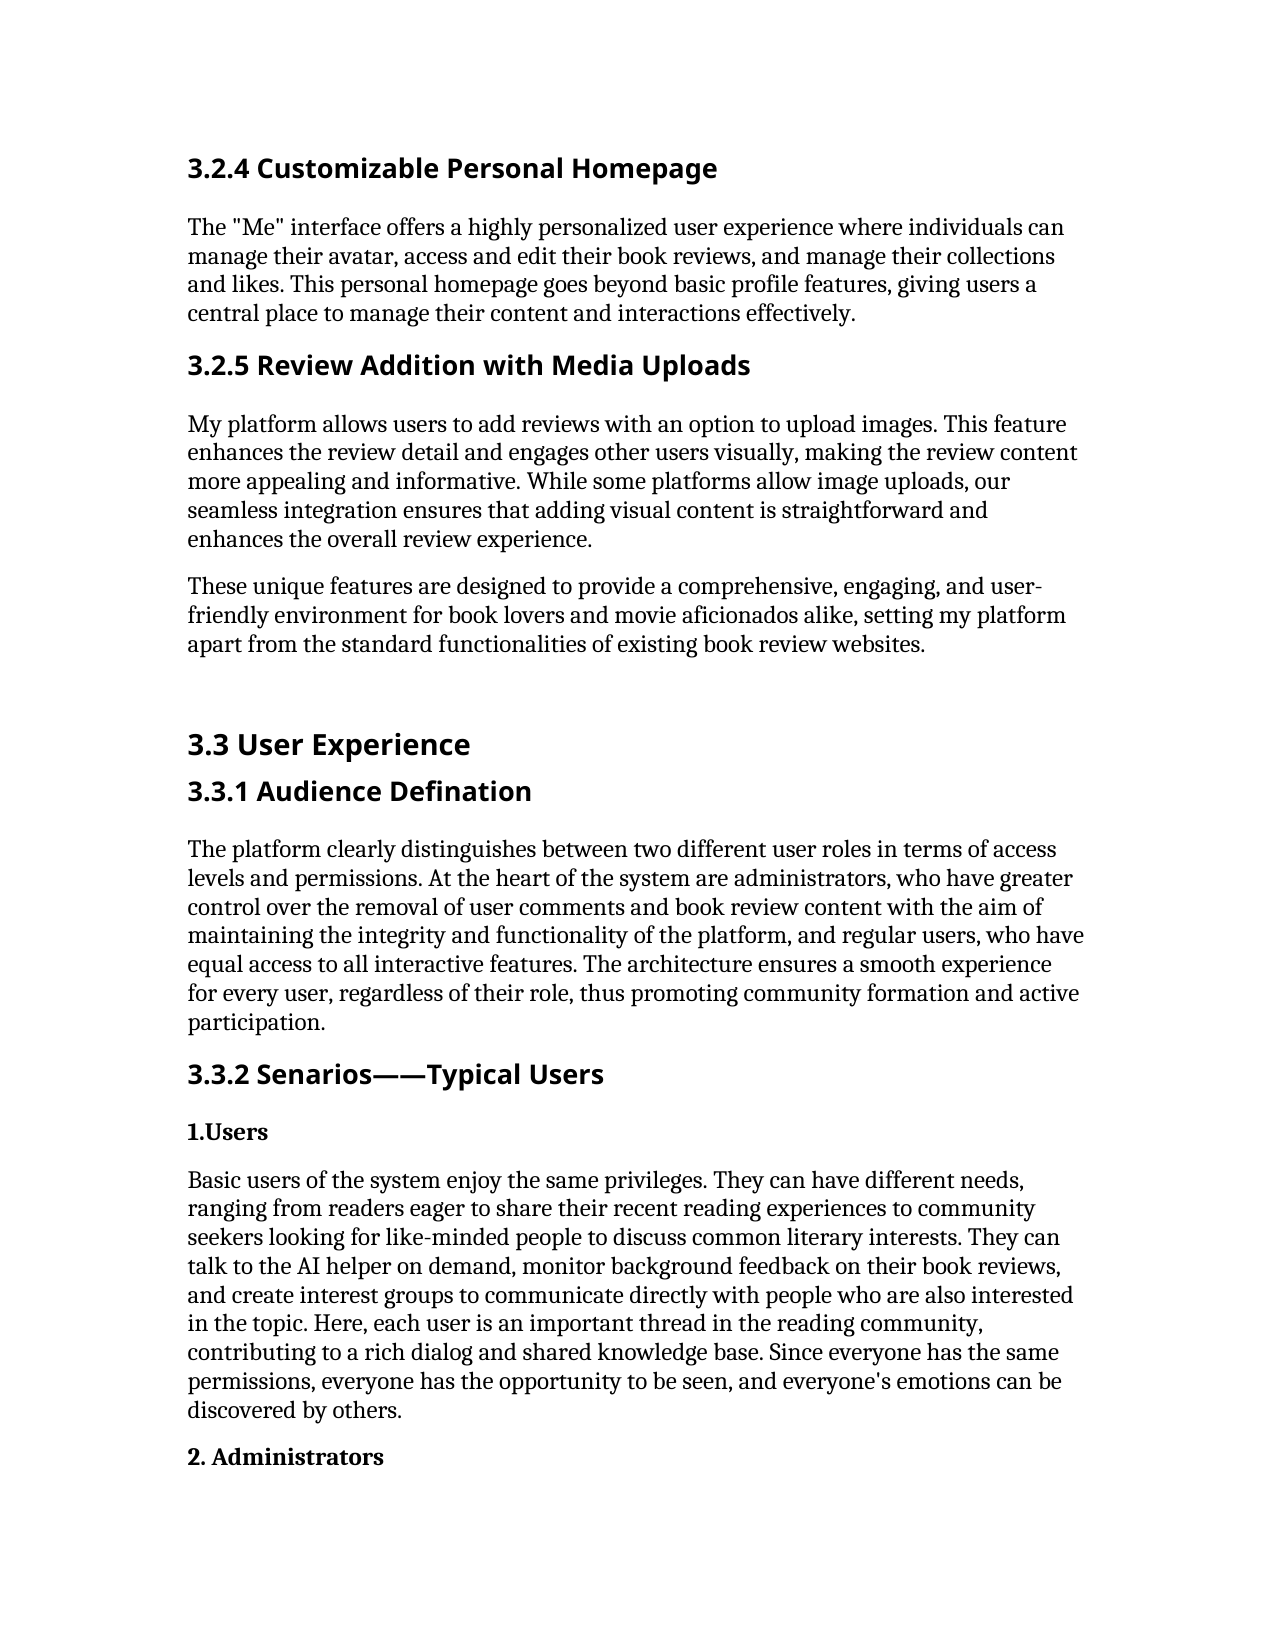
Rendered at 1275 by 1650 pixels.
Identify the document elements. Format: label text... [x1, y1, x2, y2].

text My platform allows users to add reviews with an option to upload images. This feature enhances the review detail and engages other users visually, making the review content more appealing and informative. While some platforms allow image uploads, our seamless integration ensures that adding visual content is straightforward and enhances the overall review experience. [187, 409, 1087, 553]
text These unique features are designed to provide a comprehensive, engaging, and user-friendly environment for book lovers and movie aficionados alike, setting my platform apart from the standard functionalities of existing book review websites. [187, 572, 1087, 658]
text The platform clearly distinguishes between two different user roles in terms of access levels and permissions. At the heart of the system are administrators, who have greater control over the removal of user comments and book review content with the aim of maintaining the integrity and functionality of the platform, and regular users, who have equal access to all interactive features. The architecture ensures a smooth experience for every user, regardless of their role, thus promoting community formation and active participation. [187, 835, 1087, 1036]
text The "Me" interface offers a highly personalized user experience where individuals can manage their avatar, access and edit their book reviews, and manage their collections and likes. This personal homepage goes beyond basic profile features, giving users a central place to manage their content and interactions effectively. [187, 213, 1087, 328]
text 1.Users [187, 1118, 1087, 1147]
text Basic users of the system enjoy the same privileges. They can have different needs, ranging from readers eager to share their recent reading experiences to community seekers looking for like-minded people to discuss common literary interests. They can talk to the AI helper on demand, monitor background feedback on their book reviews, and create interest groups to communicate directly with people who are also interested in the topic. Here, each user is an important thread in the reading community, contributing to a rich dialog and shared knowledge base. Since everyone has the same permissions, everyone has the opportunity to be seen, and everyone's emotions can be discovered by others. [187, 1166, 1087, 1424]
text 3.3.2 Senarios——Typical Users [187, 1055, 1087, 1092]
text 3.3 User Experience [187, 724, 1087, 764]
text 2. Administrators [187, 1443, 1087, 1472]
text 3.2.5 Review Addition with Media Uploads [187, 347, 1087, 383]
text 3.2.4 Customizable Personal Homepage [187, 150, 1087, 187]
text 3.3.1 Audience Defination [187, 772, 1087, 809]
